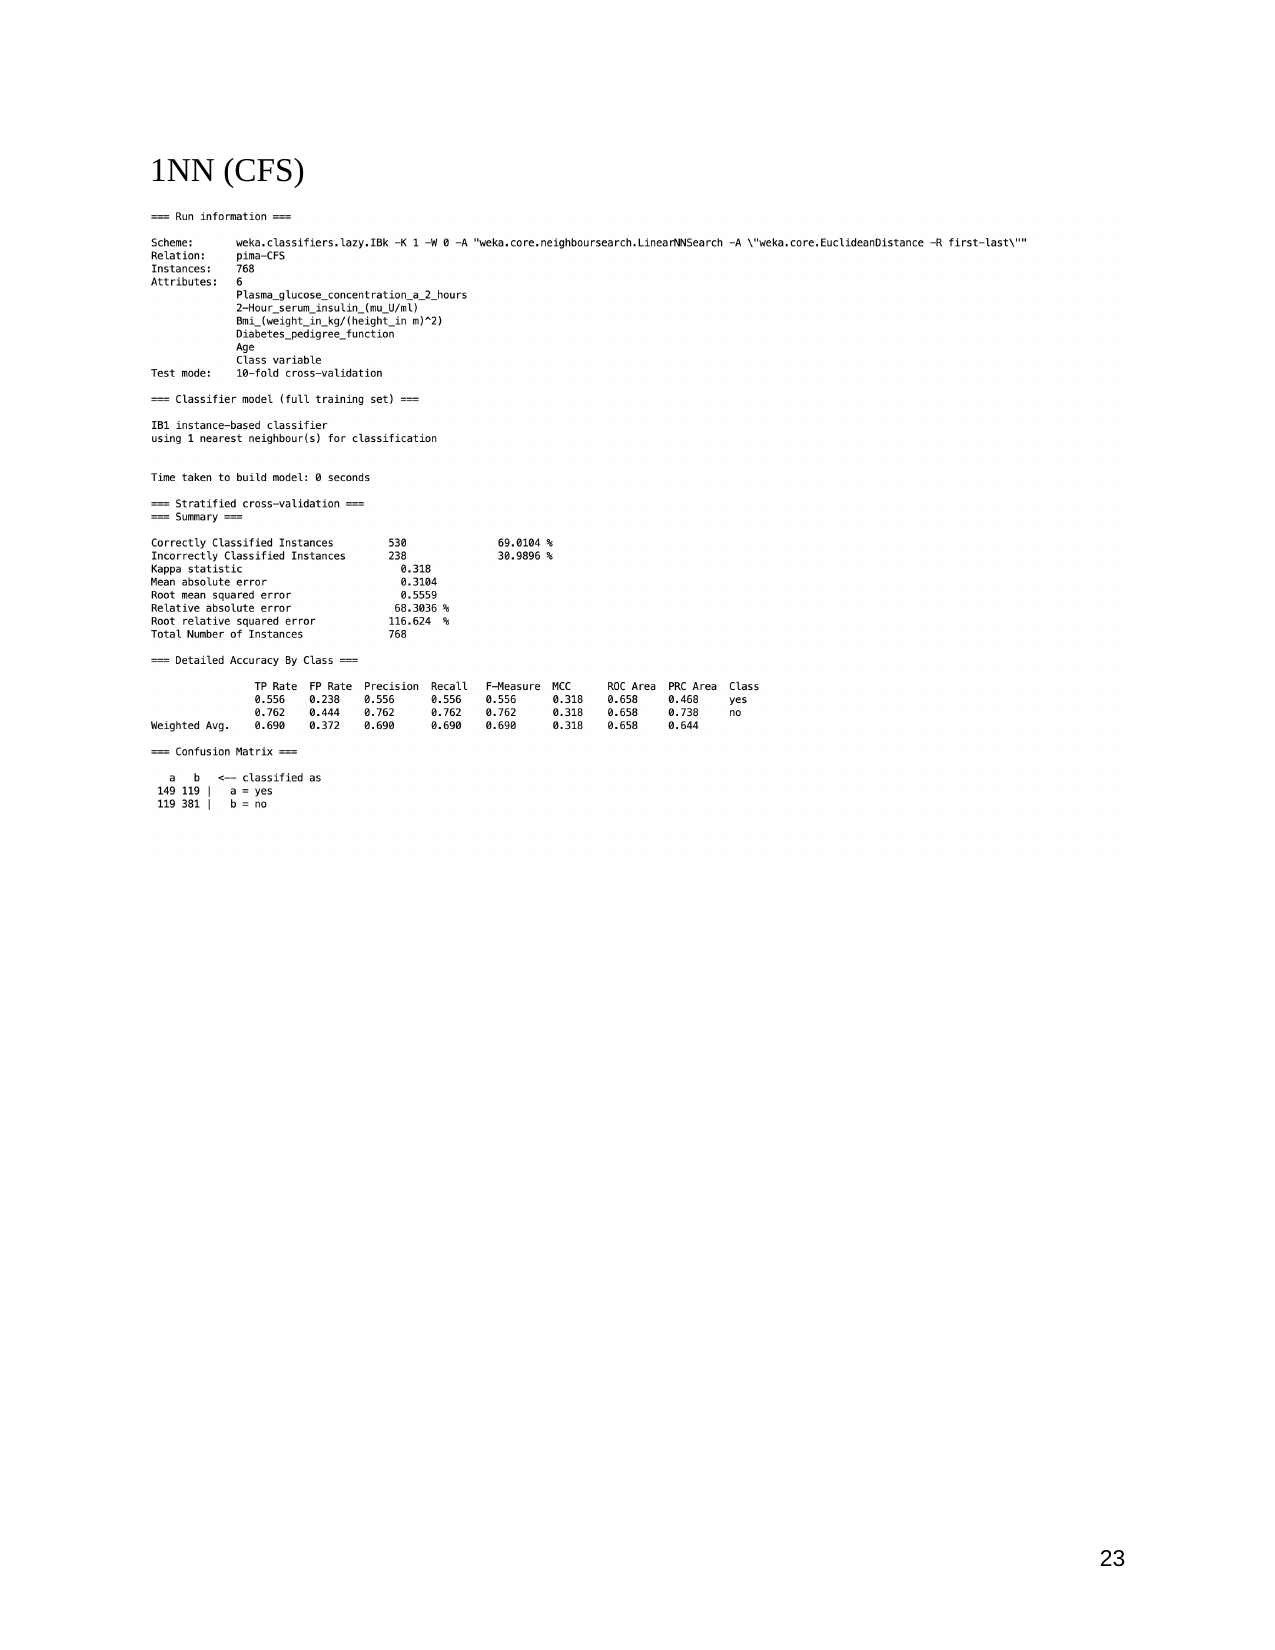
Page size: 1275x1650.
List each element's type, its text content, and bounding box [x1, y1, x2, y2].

picture [150, 206, 1125, 869]
subtitle 1NN (CFS) [150, 150, 1125, 188]
